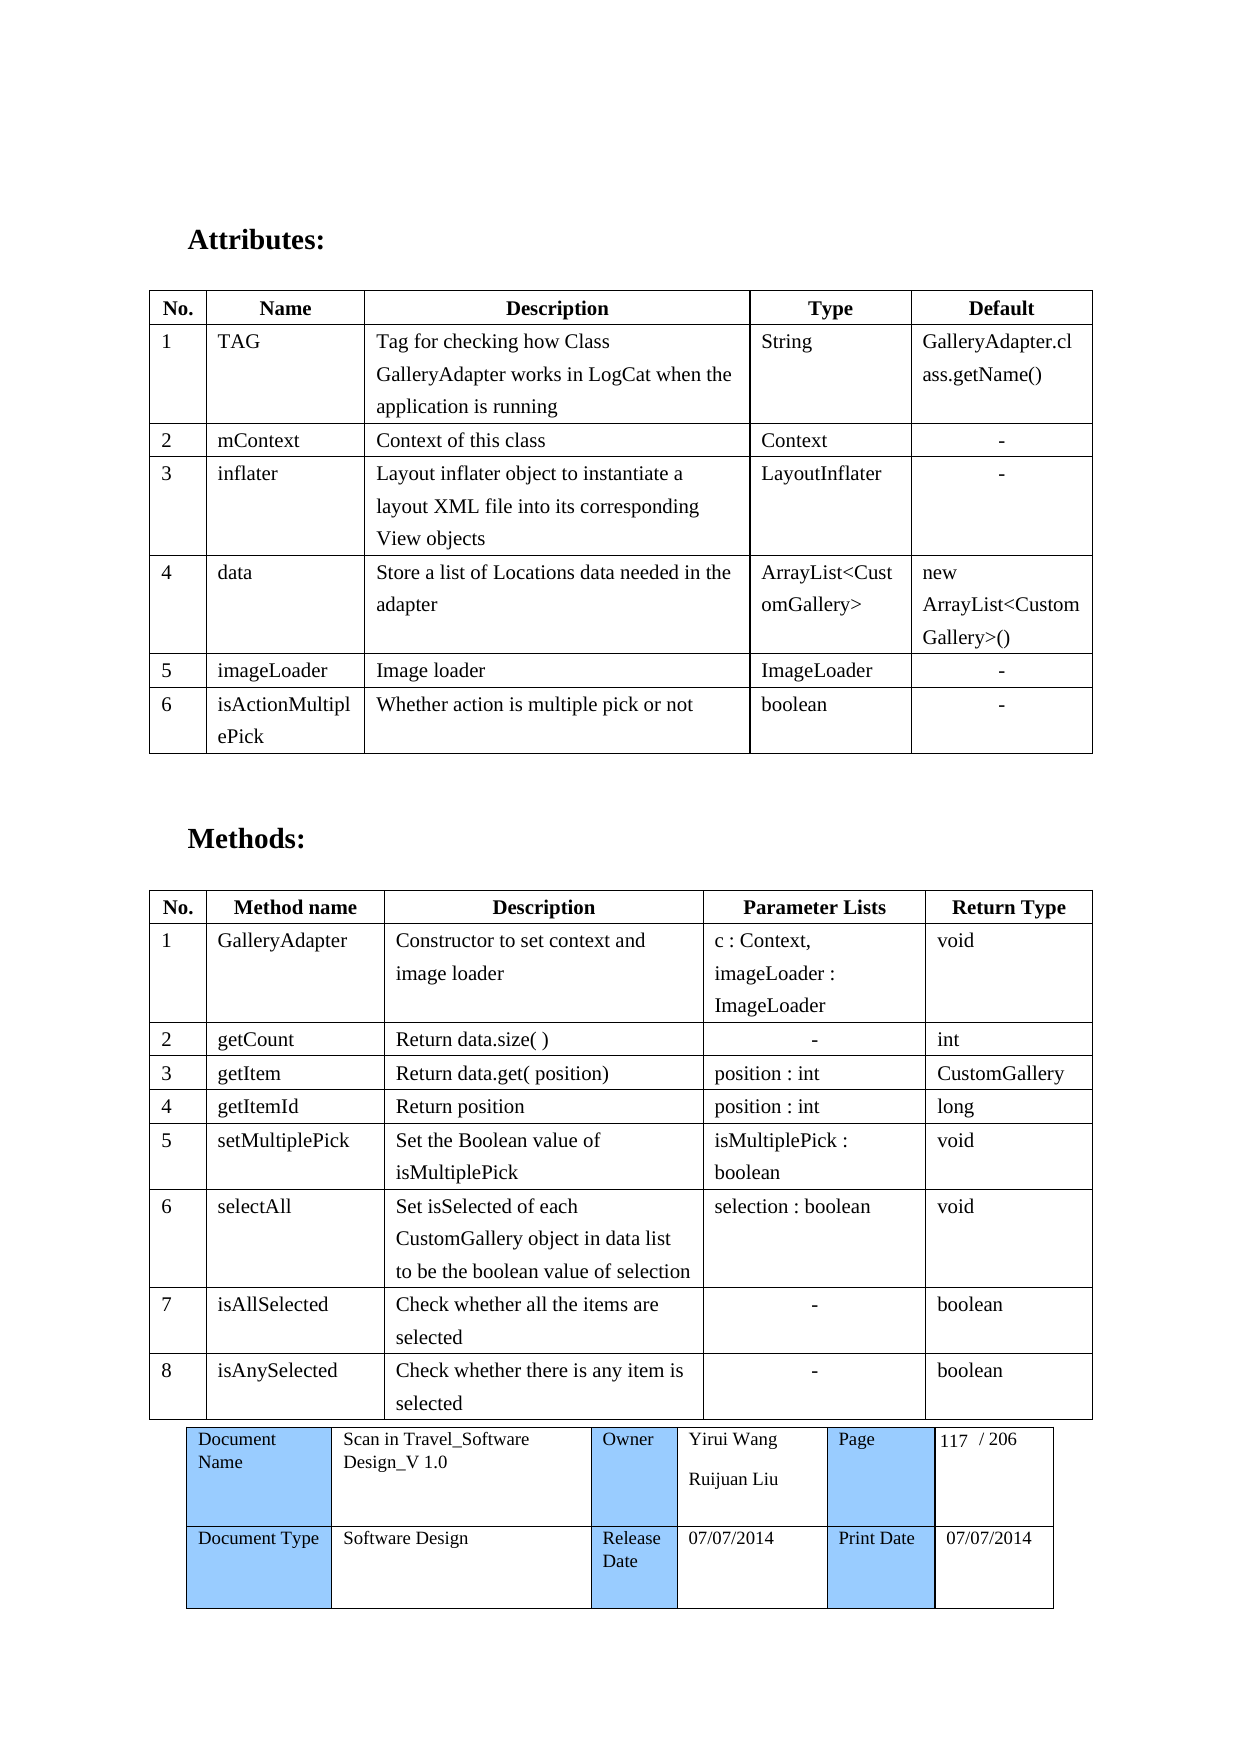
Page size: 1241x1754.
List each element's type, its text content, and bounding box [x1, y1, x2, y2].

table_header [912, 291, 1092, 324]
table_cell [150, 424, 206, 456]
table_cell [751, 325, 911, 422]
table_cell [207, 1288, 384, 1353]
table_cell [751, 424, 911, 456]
text Attributes: [187, 206, 1053, 271]
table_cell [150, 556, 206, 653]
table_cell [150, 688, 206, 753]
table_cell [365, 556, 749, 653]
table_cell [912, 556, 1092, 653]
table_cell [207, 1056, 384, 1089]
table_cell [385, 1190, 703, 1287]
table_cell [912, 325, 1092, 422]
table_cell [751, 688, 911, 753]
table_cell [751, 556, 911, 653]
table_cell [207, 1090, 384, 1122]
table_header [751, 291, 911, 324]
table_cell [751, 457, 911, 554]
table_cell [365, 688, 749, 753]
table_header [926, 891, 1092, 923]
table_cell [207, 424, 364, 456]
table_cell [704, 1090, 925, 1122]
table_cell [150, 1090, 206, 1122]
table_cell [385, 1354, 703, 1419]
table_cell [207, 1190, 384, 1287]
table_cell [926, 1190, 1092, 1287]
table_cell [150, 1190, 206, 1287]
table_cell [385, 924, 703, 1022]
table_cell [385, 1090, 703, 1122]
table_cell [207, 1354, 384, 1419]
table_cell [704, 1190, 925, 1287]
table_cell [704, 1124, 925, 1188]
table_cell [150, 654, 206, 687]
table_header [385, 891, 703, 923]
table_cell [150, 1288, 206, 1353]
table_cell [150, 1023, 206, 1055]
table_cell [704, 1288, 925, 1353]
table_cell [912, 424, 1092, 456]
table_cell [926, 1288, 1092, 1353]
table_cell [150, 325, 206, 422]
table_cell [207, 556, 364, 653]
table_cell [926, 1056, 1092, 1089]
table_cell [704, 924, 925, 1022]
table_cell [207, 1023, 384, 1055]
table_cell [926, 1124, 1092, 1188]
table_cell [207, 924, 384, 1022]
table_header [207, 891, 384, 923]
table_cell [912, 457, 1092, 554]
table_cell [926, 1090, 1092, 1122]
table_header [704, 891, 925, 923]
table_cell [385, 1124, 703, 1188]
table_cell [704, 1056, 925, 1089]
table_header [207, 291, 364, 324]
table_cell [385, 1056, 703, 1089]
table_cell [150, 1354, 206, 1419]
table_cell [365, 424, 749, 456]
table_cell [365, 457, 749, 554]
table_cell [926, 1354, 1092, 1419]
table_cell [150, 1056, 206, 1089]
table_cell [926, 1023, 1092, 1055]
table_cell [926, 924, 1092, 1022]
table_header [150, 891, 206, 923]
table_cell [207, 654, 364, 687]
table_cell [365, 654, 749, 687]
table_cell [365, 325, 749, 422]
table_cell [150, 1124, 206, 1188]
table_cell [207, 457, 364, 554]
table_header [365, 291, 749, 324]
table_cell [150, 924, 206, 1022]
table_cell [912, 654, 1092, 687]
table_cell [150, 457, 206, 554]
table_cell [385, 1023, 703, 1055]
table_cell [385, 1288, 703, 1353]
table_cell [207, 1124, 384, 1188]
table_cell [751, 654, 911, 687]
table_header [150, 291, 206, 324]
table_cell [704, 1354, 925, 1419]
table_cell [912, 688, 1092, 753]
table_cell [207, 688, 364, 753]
text Methods: [187, 805, 1053, 870]
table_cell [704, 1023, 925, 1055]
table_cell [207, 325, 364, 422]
